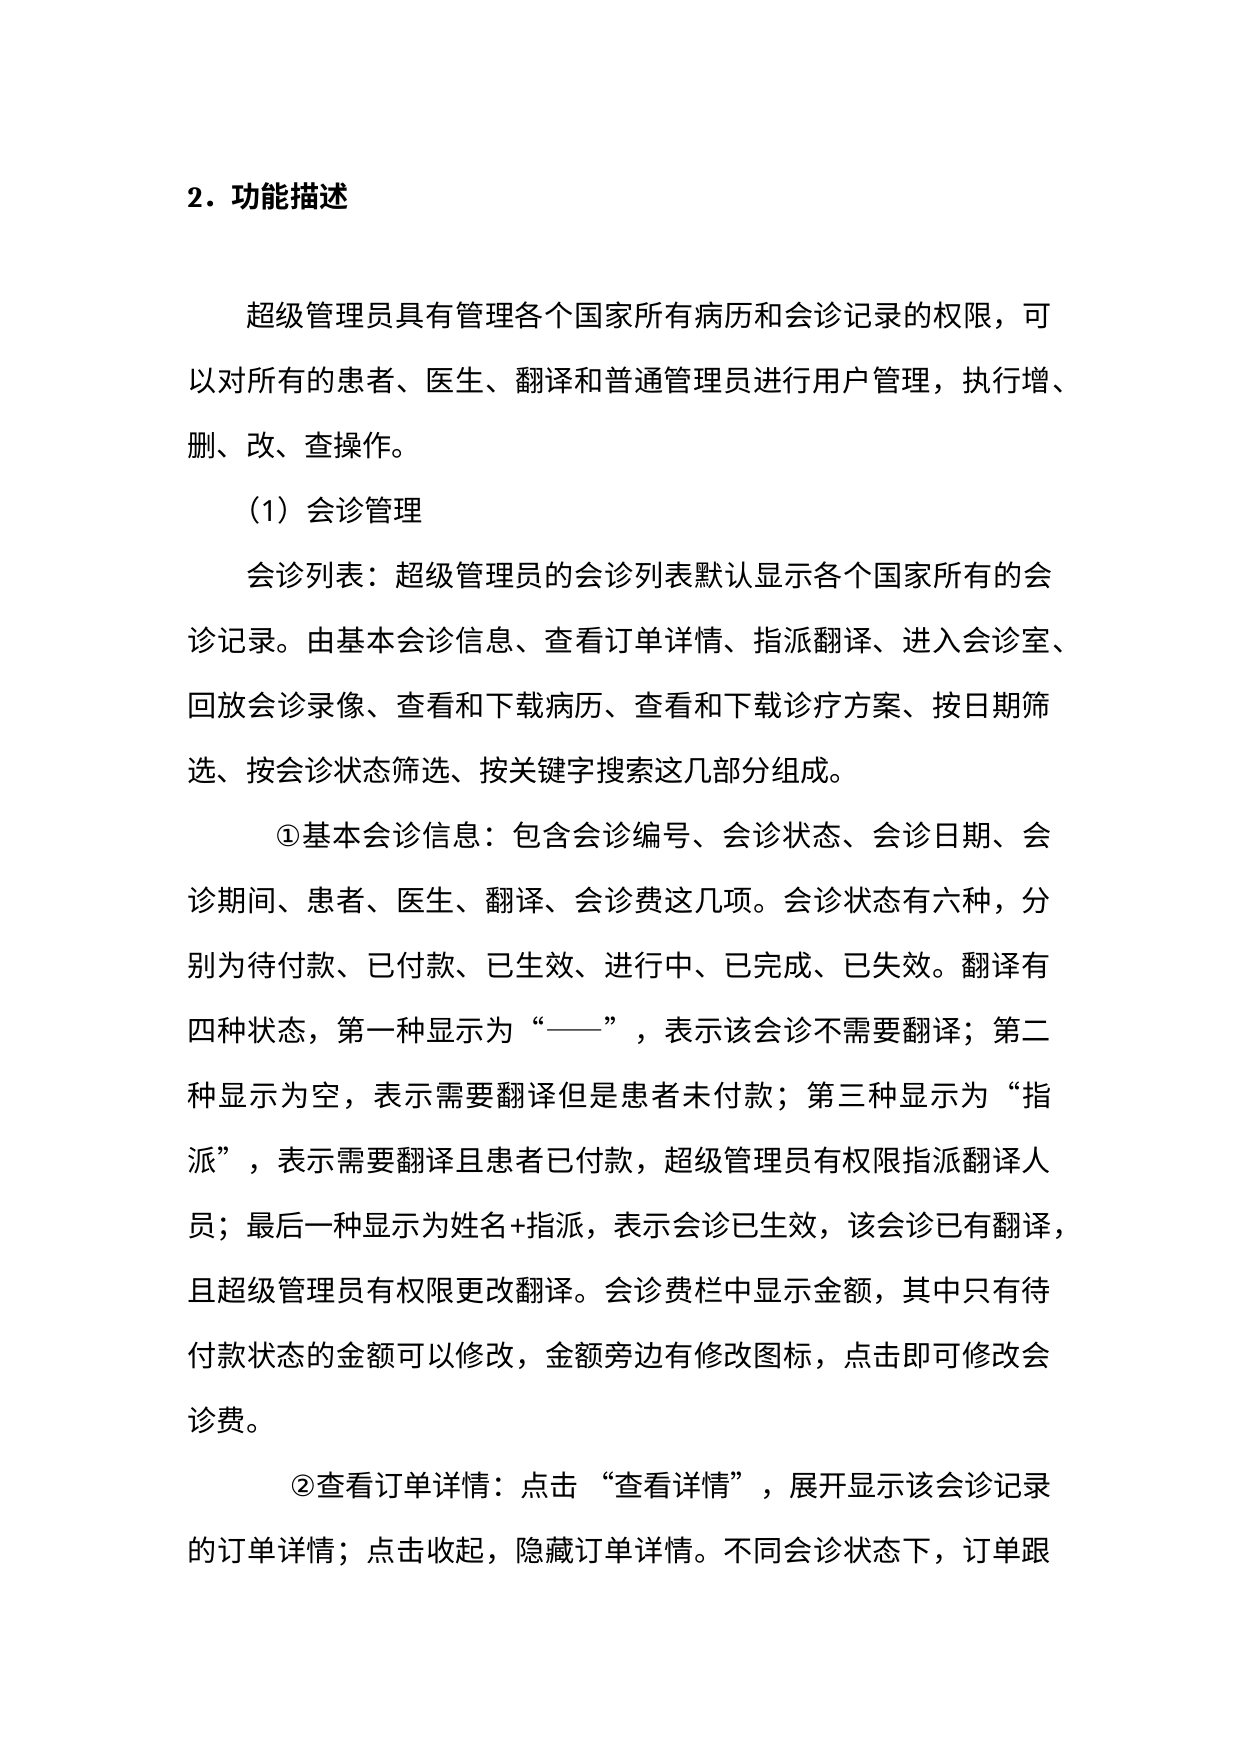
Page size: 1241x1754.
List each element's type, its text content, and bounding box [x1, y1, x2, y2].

text （1）会诊管理 [187, 476, 1053, 541]
subtitle 2．功能描述 [187, 162, 1053, 227]
text 超级管理员具有管理各个国家所有病历和会诊记录的权限，可以对所有的患者、医生、翻译和普通管理员进行用户管理，执行增、删、改、查操作。 [187, 281, 1053, 476]
text ①基本会诊信息：包含会诊编号、会诊状态、会诊日期、会诊期间、患者、医生、翻译、会诊费这几项。会诊状态有六种，分别为待付款、已付款、已生效、进行中、已完成、已失效。翻译有四种状态，第一种显示为“——”，表示该会诊不需要翻译；第二种显示为空，表示需要翻译但是患者未付款；第三种显示为“指派”，表示需要翻译且患者已付款，超级管理员有权限指派翻译人员；最后一种显示为姓名+指派，表示会诊已生效，该会诊已有翻译，且超级管理员有权限更改翻译。会诊费栏中显示金额，其中只有待付款状态的金额可以修改，金额旁边有修改图标，点击即可修改会诊费。 [187, 801, 1053, 1451]
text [187, 1451, 1053, 1581]
text 会诊列表：超级管理员的会诊列表默认显示各个国家所有的会诊记录。由基本会诊信息、查看订单详情、指派翻译、进入会诊室、回放会诊录像、查看和下载病历、查看和下载诊疗方案、按日期筛选、按会诊状态筛选、按关键字搜索这几部分组成。 [187, 541, 1053, 801]
